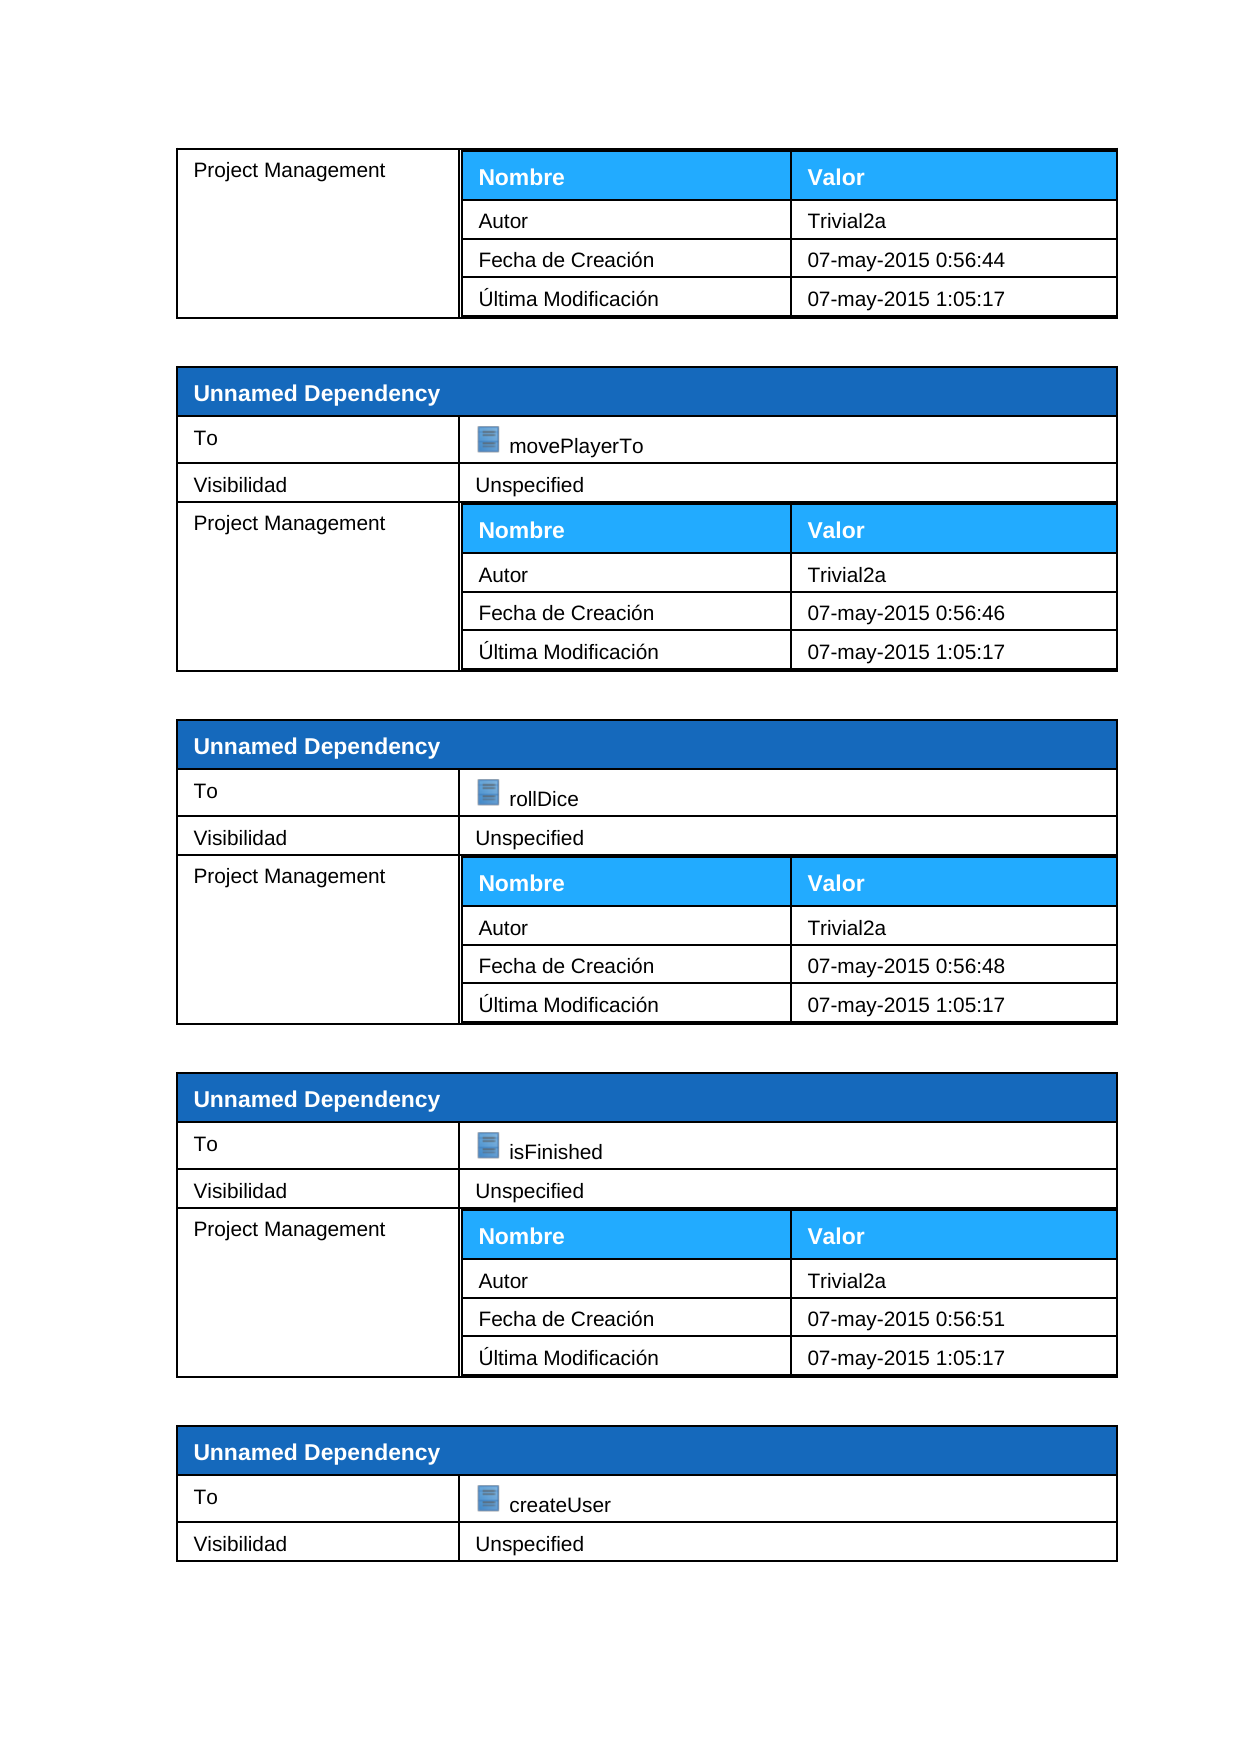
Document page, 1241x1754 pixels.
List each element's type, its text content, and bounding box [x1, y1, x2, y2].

table_header Unnamed Dependency [178, 721, 1116, 768]
table_header Unnamed Dependency [178, 1427, 1116, 1474]
table_cell [792, 593, 1116, 629]
table_cell Project Management [178, 503, 458, 670]
table_cell [792, 946, 1116, 982]
table_cell Unspecified [460, 464, 1116, 501]
table_cell [792, 240, 1116, 276]
table_cell [463, 984, 790, 1021]
table_cell Unspecified [460, 1523, 1116, 1560]
table_cell [792, 1337, 1116, 1374]
table_cell [463, 946, 790, 982]
picture [475, 425, 504, 454]
table_cell movePlayerTo [460, 417, 1116, 462]
table_cell [463, 907, 790, 944]
table_cell Project Management [178, 1209, 458, 1376]
table_cell [463, 593, 790, 629]
picture [475, 1484, 504, 1513]
picture [475, 778, 504, 807]
table_cell [792, 984, 1116, 1021]
table_cell Unspecified [460, 1170, 1116, 1207]
table_cell [463, 278, 790, 315]
table_cell To [178, 417, 458, 462]
table_cell [792, 554, 1116, 591]
table_cell To [178, 1123, 458, 1168]
table_cell [792, 278, 1116, 315]
table_cell Unspecified [460, 817, 1116, 854]
table_header Unnamed Dependency [178, 1074, 1116, 1121]
table_cell [463, 554, 790, 591]
table_cell [463, 631, 790, 668]
table_cell Visibilidad [178, 464, 458, 501]
picture [475, 1131, 504, 1160]
table_cell [792, 907, 1116, 944]
table_cell Visibilidad [178, 1523, 458, 1560]
table_cell Visibilidad [178, 1170, 458, 1207]
table_cell [792, 631, 1116, 668]
table_cell createUser [460, 1476, 1116, 1521]
table_cell Project Management [178, 856, 458, 1023]
table_cell [463, 201, 790, 238]
table_cell isFinished [460, 1123, 1116, 1168]
table_header Unnamed Dependency [178, 368, 1116, 415]
table_cell To [178, 770, 458, 815]
table_cell [463, 1260, 790, 1297]
table_cell [792, 1260, 1116, 1297]
table_cell [792, 1299, 1116, 1335]
table_cell Project Management [178, 150, 458, 317]
table_cell Visibilidad [178, 817, 458, 854]
table_cell [792, 201, 1116, 238]
table_cell [463, 1337, 790, 1374]
table_cell [463, 1299, 790, 1335]
table_cell rollDice [460, 770, 1116, 815]
table_cell To [178, 1476, 458, 1521]
table_cell [463, 240, 790, 276]
